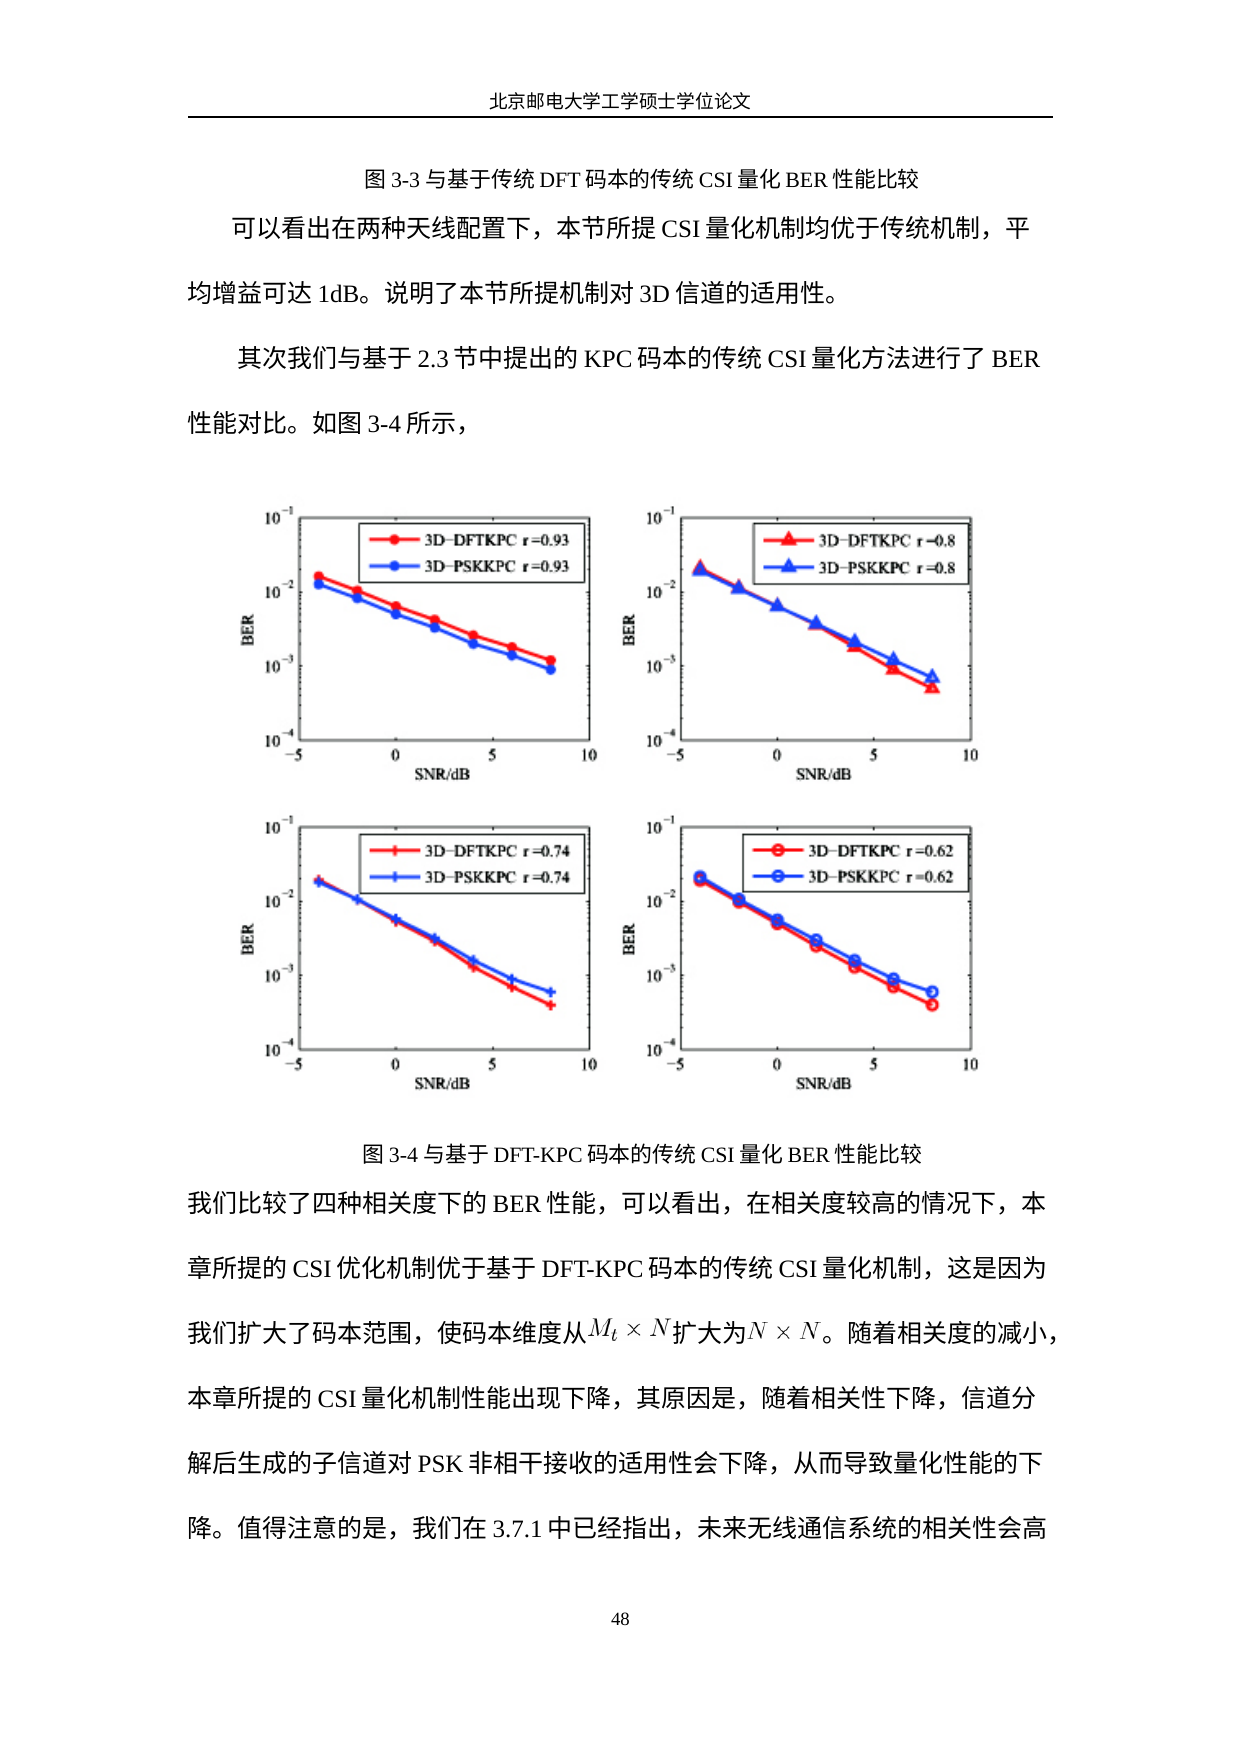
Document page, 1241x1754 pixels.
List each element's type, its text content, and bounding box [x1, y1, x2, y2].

text 图3-3 与基于传统DFT码本的传统CSI量化BER性能比较 [187, 162, 1053, 194]
text 图3-4 与基于DFT-KPC码本的传统CSI量化BER性能比较 [187, 1137, 1053, 1169]
text 其次我们与基于2.3节中提出的KPC码本的传统CSI量化方法进行了BER性能对比。如图3-4所示， [187, 324, 1053, 454]
picture [187, 470, 1053, 1122]
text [187, 1169, 1053, 1559]
text 可以看出在两种天线配置下，本节所提CSI量化机制均优于传统机制，平均增益可达1dB。说明了本节所提机制对3D信道的适用性。 [187, 194, 1053, 324]
